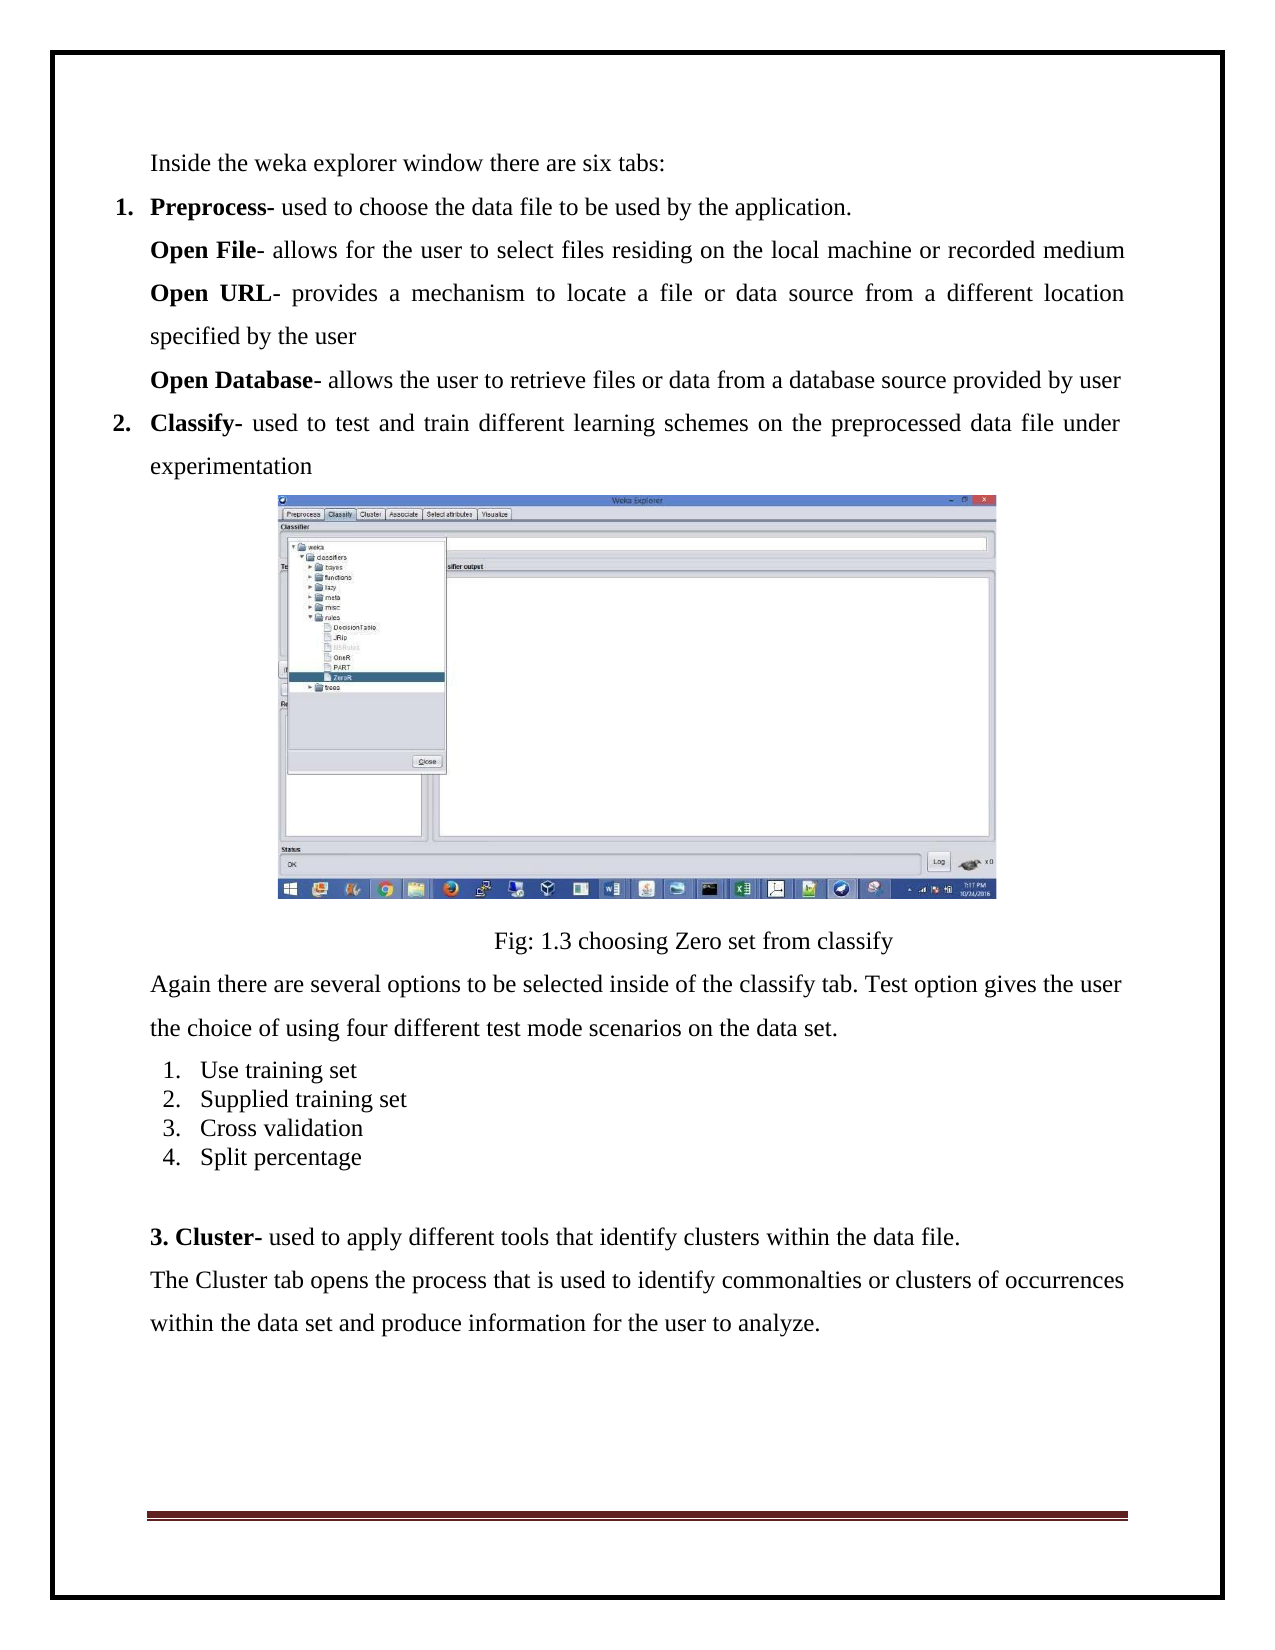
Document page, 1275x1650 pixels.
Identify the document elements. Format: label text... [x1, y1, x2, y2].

list Preprocess- used to choose the data file to be used by the application. [115, 192, 1204, 220]
list Supplied training set [162, 1084, 1204, 1113]
list Cluster- used to apply different tools that identify clusters within the data file. [150, 1222, 1204, 1251]
list Classify- used to test and train different learning schemes on the preprocessed data file under experimentation [112, 408, 1121, 480]
text Open Database- allows the user to retrieve files or data from a database source provided by user [150, 365, 1204, 394]
text Open File- allows for the user to select files residing on the local machine or recorded medium Open URL- provides a mechanism to locate a file or data source from a different location specified by the user [150, 235, 1126, 350]
text The Cluster tab opens the process that is used to identify commonalties or clusters of occurrences within the data set and produce information for the user to analyze. [150, 1265, 1124, 1337]
text Fig: 1.3 choosing Zero set from classify [494, 926, 1204, 954]
text Inside the weka explorer window there are six tabs: [150, 148, 1204, 177]
picture [277, 495, 997, 899]
list Use training set [162, 1056, 1204, 1084]
list Cross validation [162, 1113, 1204, 1142]
text Again there are several options to be selected inside of the classify tab. Test option gives the user the choice of using four different test mode scenarios on the data set. [150, 969, 1124, 1041]
list Split percentage [162, 1142, 1204, 1171]
